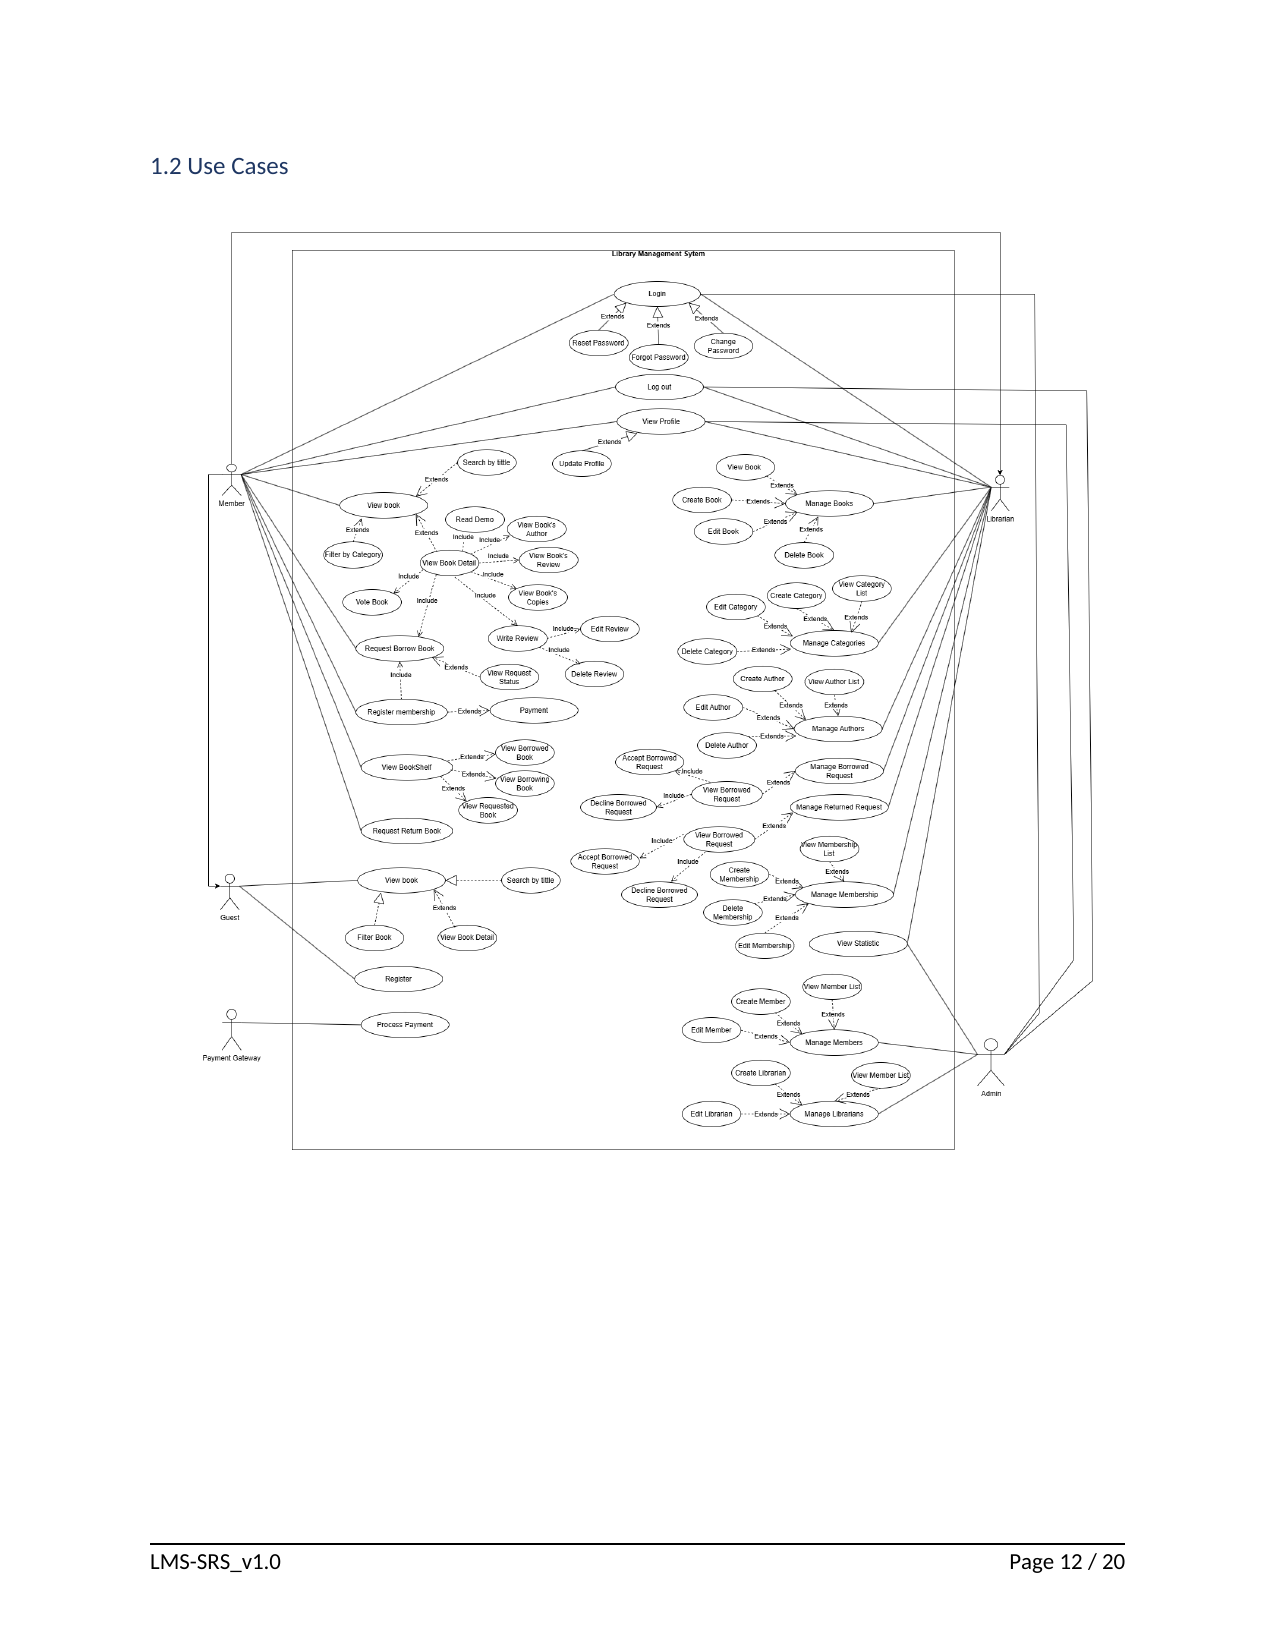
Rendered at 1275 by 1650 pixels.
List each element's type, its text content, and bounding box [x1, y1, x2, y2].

subtitle 1.2 Use Cases [150, 150, 1125, 181]
